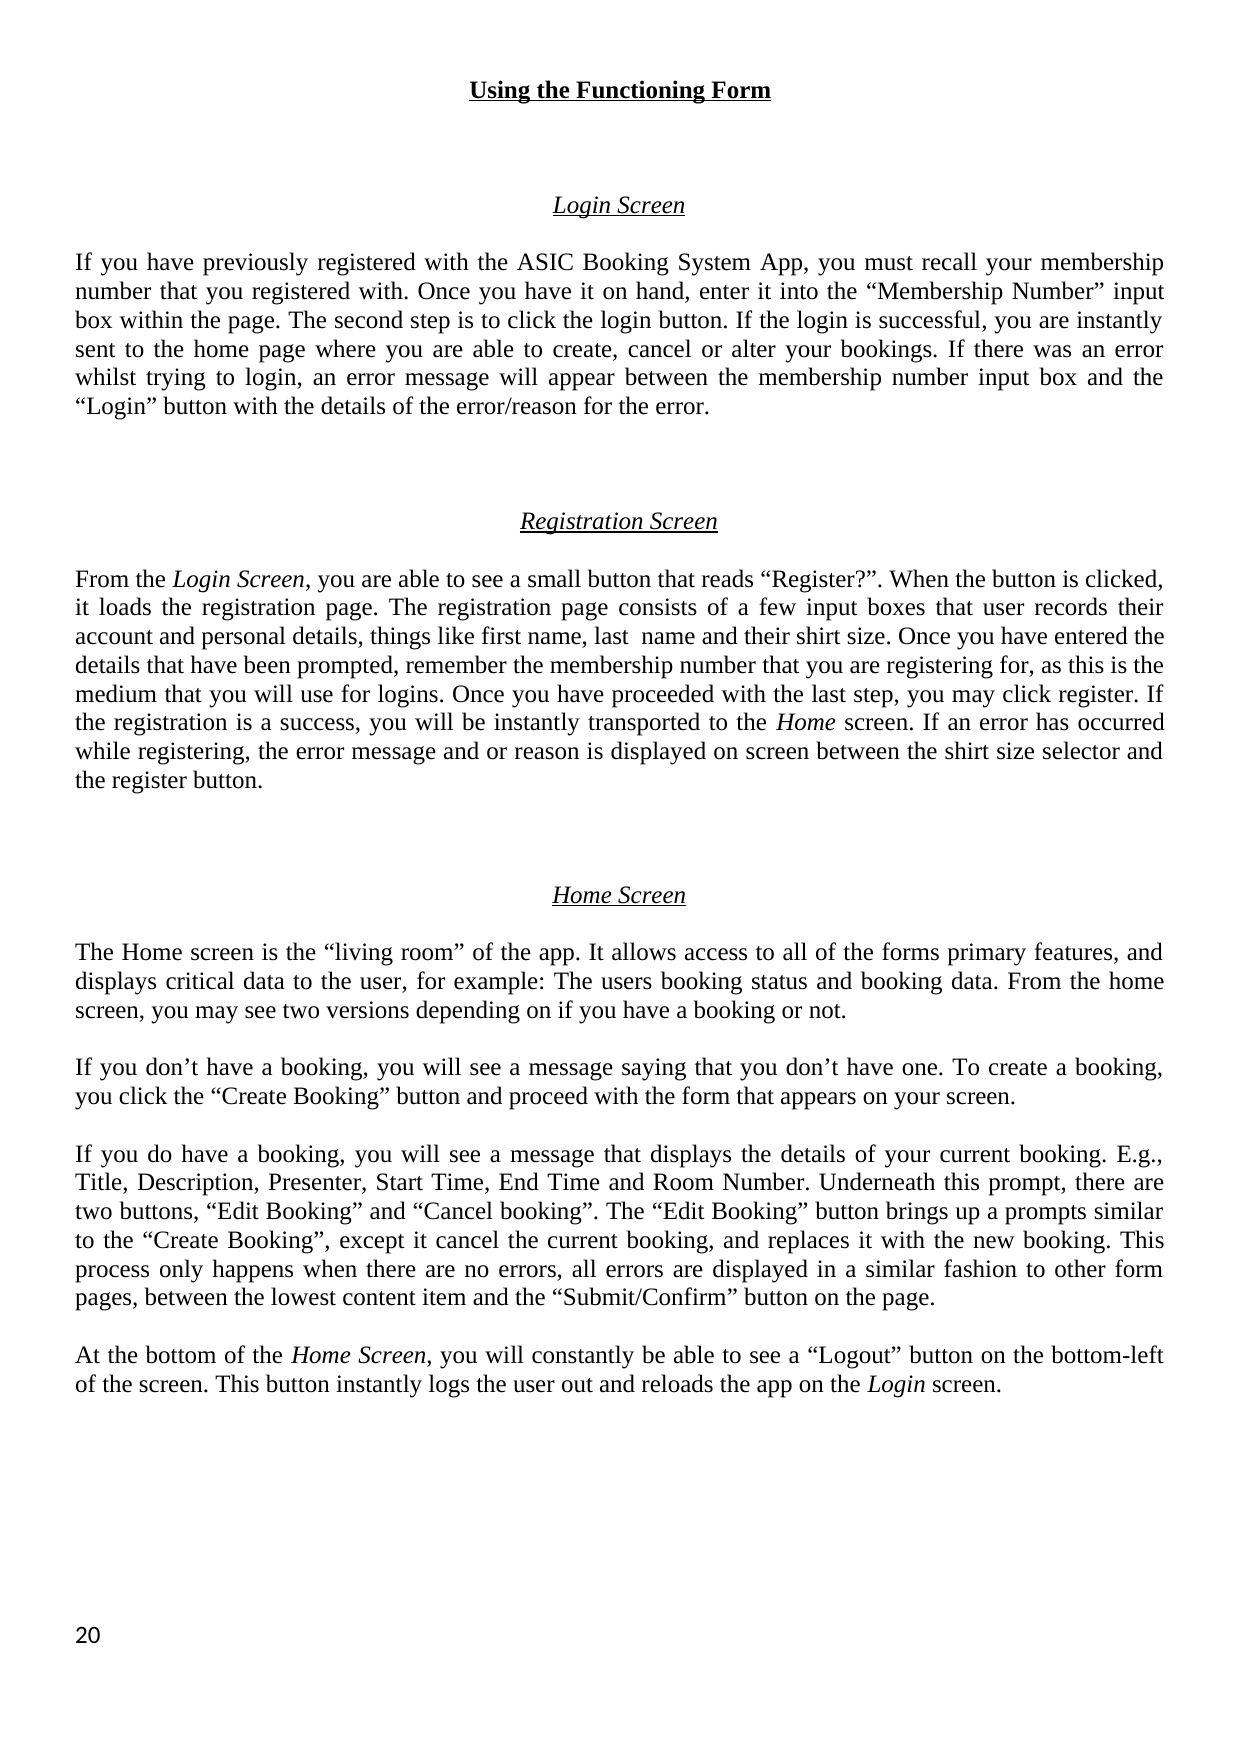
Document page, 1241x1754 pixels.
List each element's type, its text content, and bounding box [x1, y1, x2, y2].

text Home Screen [75, 880, 1165, 909]
text Using the Functioning Form [75, 75, 1165, 104]
text If you have previously registered with the ASIC Booking System App, you must recall your membership number that you registered with. Once you have it on hand, enter it into the “Membership Number” input box within the page. The second step is to click the login button. If the login is successful, you are instantly sent to the home page where you are able to create, cancel or alter your bookings. If there was an error whilst trying to login, an error message will appear between the membership number input box and the “Login” button with the details of the error/reason for the error. [75, 247, 1165, 420]
text If you do have a booking, you will see a message that displays the details of your current booking. E.g., Title, Description, Presenter, Start Time, End Time and Room Number. Underneath this prompt, there are two buttons, “Edit Booking” and “Cancel booking”. The “Edit Booking” button brings up a prompts similar to the “Create Booking”, except it cancel the current booking, and replaces it with the new booking. This process only happens when there are no errors, all errors are displayed in a similar fashion to other form pages, between the lowest content item and the “Submit/Confirm” button on the page. [75, 1139, 1165, 1311]
text From the Login Screen, you are able to see a small button that reads “Register?”. When the button is clicked, it loads the registration page. The registration page consists of a few input boxes that user records their account and personal details, things like first name, last name and their shirt size. Once you have entered the details that have been prompted, remember the membership number that you are registering for, as this is the medium that you will use for logins. Once you have proceeded with the last step, you may click register. If the registration is a success, you will be instantly transported to the Home screen. If an error has occurred while registering, the error message and or reason is displayed on screen between the shirt size selector and the register button. [75, 564, 1165, 794]
text Registration Screen [75, 506, 1165, 535]
text Login Screen [75, 190, 1165, 219]
text At the bottom of the Home Screen, you will constantly be able to see a “Logout” button on the bottom-left of the screen. This button instantly logs the user out and reloads the app on the Login screen. [75, 1340, 1165, 1397]
text If you don’t have a booking, you will see a message saying that you don’t have one. To create a booking, you click the “Create Booking” button and proceed with the form that appears on your screen. [75, 1052, 1165, 1110]
text The Home screen is the “living room” of the app. It allows access to all of the forms primary features, and displays critical data to the user, for example: The users booking status and booking data. From the home screen, you may see two versions depending on if you have a booking or not. [75, 937, 1165, 1024]
